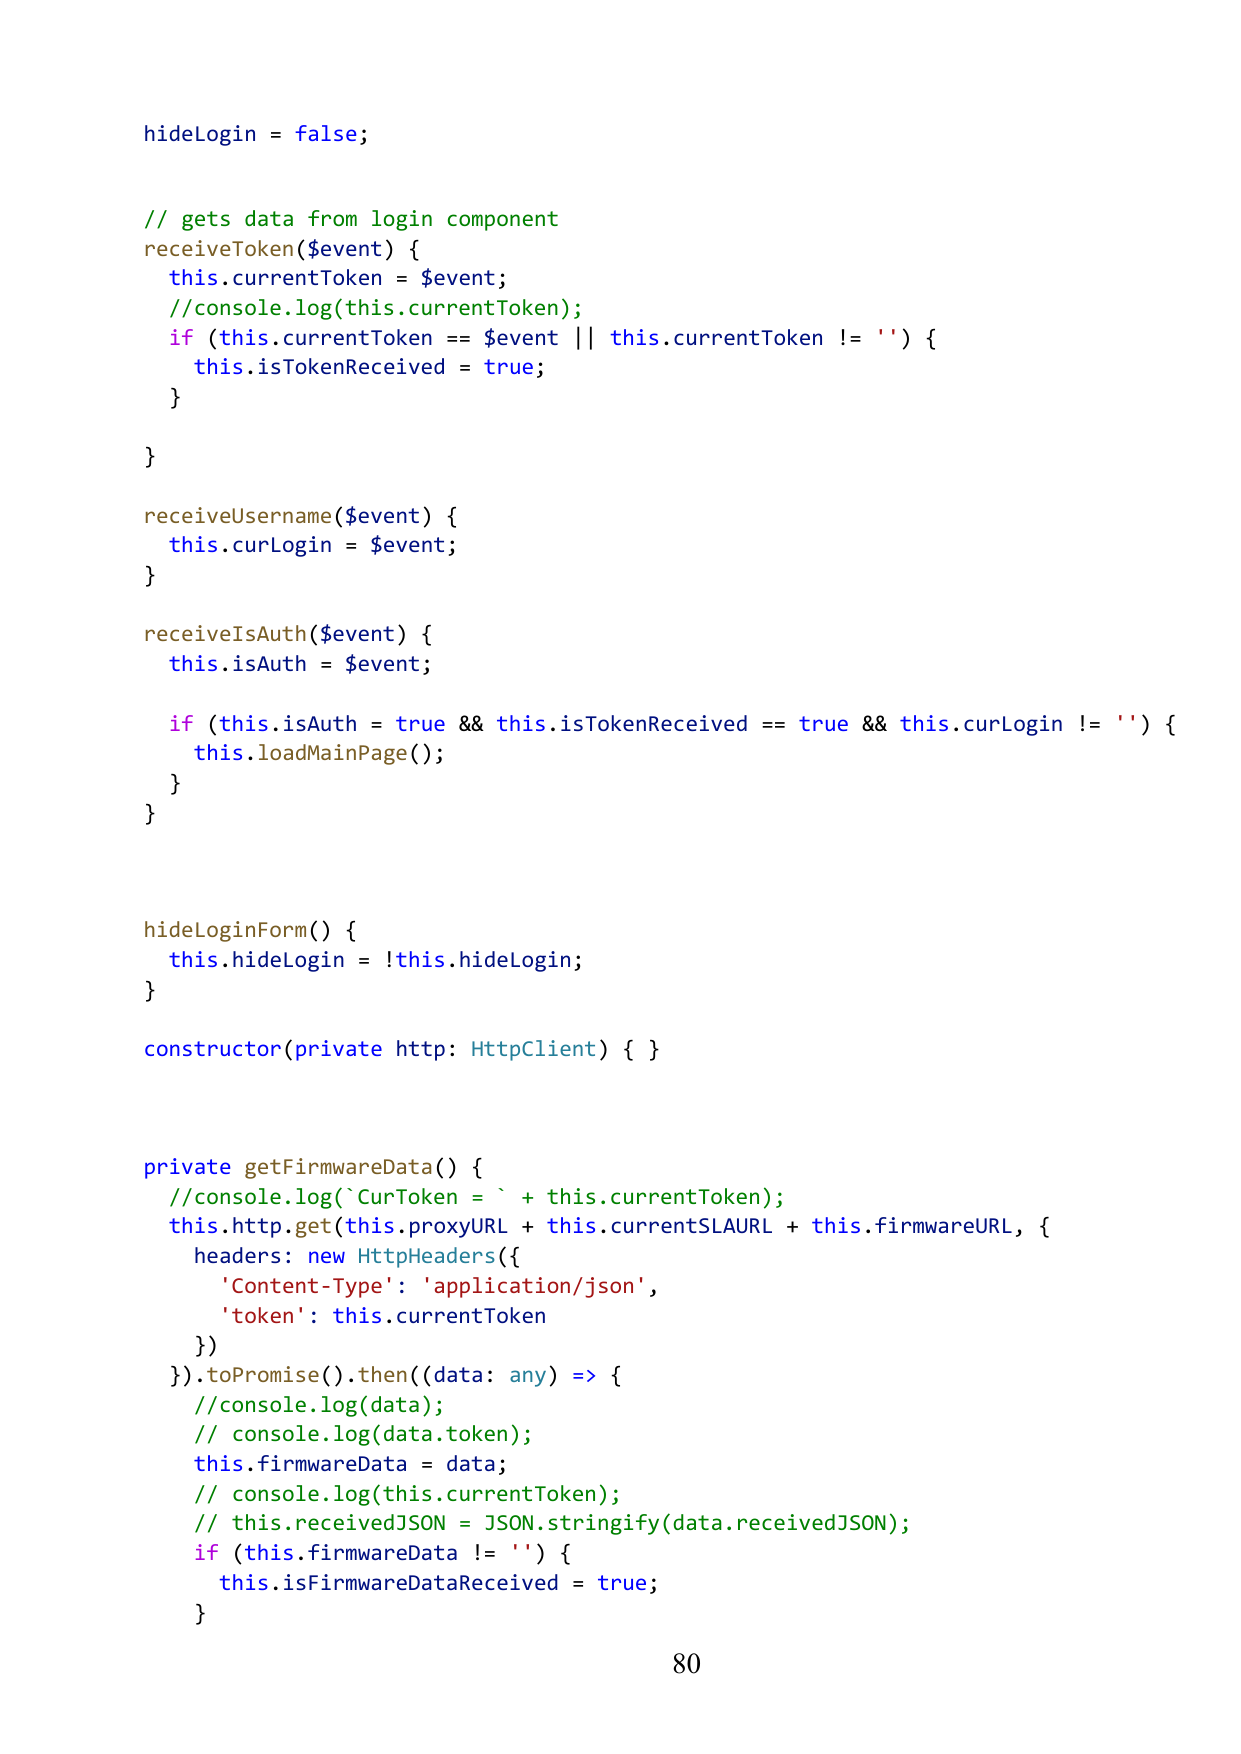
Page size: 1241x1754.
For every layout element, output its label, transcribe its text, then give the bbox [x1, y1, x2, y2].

text }).toPromise().then((data: any) => { [118, 1359, 1181, 1388]
text hideLogin = false; [118, 118, 1181, 148]
text // console.log(this.currentToken); [118, 1477, 1181, 1507]
text receiveUsername($event) { [118, 499, 1181, 529]
text this.firmwareData = data; [118, 1448, 1181, 1477]
text if (this.currentToken == $event || this.currentToken != '') { [118, 321, 1181, 351]
text headers: new HttpHeaders({ [118, 1240, 1181, 1269]
text } [118, 796, 1181, 826]
text this.loadMainPage(); [118, 737, 1181, 767]
text hideLoginForm() { [118, 914, 1181, 944]
text private getFirmwareData() { [118, 1151, 1181, 1181]
text // gets data from login component [118, 202, 1181, 232]
text } [118, 1596, 1181, 1626]
text } [118, 381, 1181, 410]
text constructor(private http: HttpClient) { } [118, 1033, 1181, 1063]
text this.isAuth = $event; [118, 648, 1181, 677]
text } [118, 440, 1181, 470]
text this.hideLogin = !this.hideLogin; [118, 944, 1181, 973]
text this.isTokenReceived = true; [118, 351, 1181, 381]
text receiveIsAuth($event) { [118, 618, 1181, 648]
text receiveToken($event) { [118, 232, 1181, 262]
text //console.log(this.currentToken); [118, 292, 1181, 321]
text this.http.get(this.proxyURL + this.currentSLAURL + this.firmwareURL, { [118, 1210, 1181, 1240]
text } [118, 973, 1181, 1003]
text if (this.firmwareData != '') { [118, 1537, 1181, 1566]
text this.isFirmwareDataReceived = true; [118, 1566, 1181, 1596]
text // console.log(data.token); [118, 1418, 1181, 1448]
text this.currentToken = $event; [118, 262, 1181, 292]
text //console.log(`CurToken = ` + this.currentToken); [118, 1181, 1181, 1210]
text this.curLogin = $event; [118, 529, 1181, 559]
text } [118, 559, 1181, 588]
text //console.log(data); [118, 1388, 1181, 1418]
text if (this.isAuth = true && this.isTokenReceived == true && this.curLogin != '') { [118, 707, 1181, 737]
text } [118, 767, 1181, 796]
text 'token': this.currentToken [118, 1299, 1181, 1329]
text // this.receivedJSON = JSON.stringify(data.receivedJSON); [118, 1507, 1181, 1537]
text }) [118, 1329, 1181, 1359]
text 'Content-Type': 'application/json', [118, 1269, 1181, 1299]
